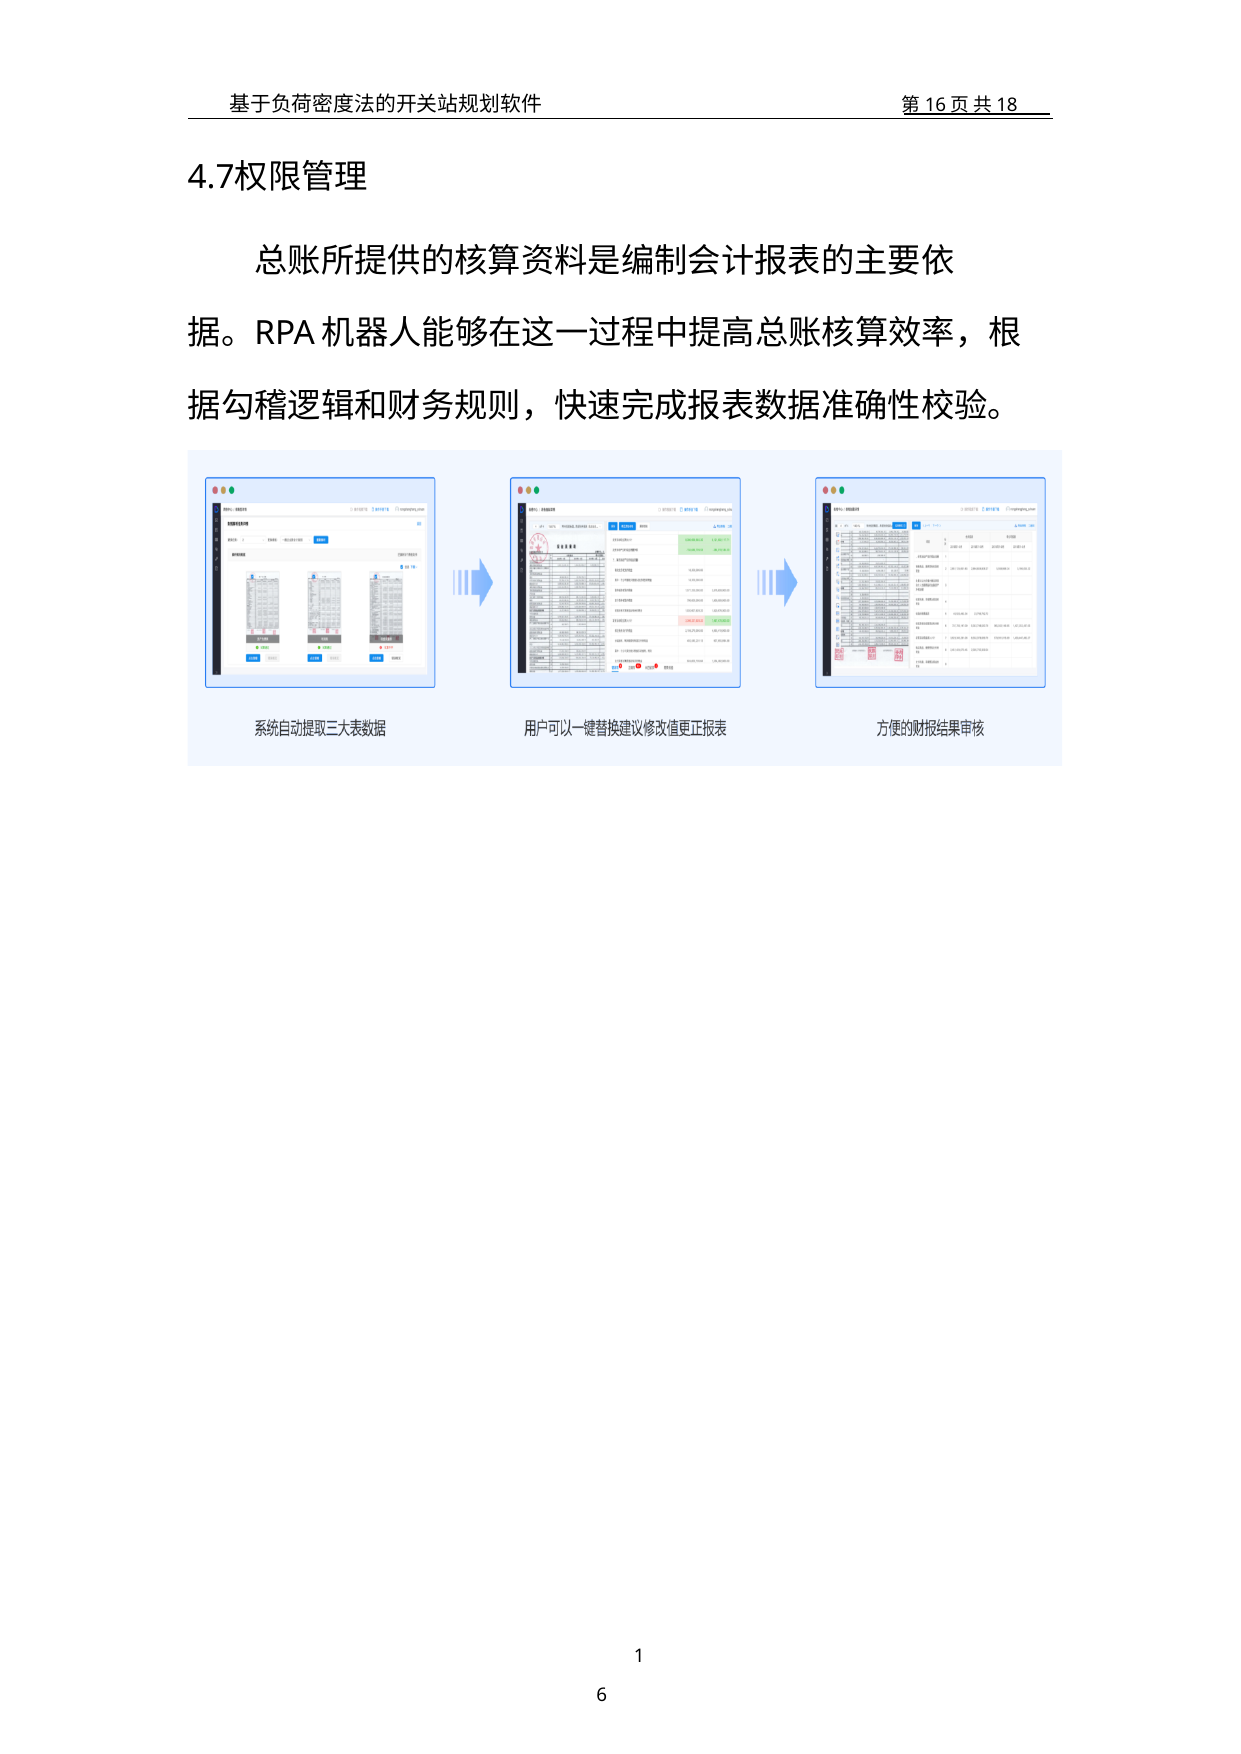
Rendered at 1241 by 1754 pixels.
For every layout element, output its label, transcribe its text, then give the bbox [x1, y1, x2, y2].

picture [187, 450, 1063, 766]
subtitle 权限管理 [187, 150, 1053, 198]
text 总账所提供的核算资料是编制会计报表的主要依据。RPA机器人能够在这一过程中提高总账核算效率，根据勾稽逻辑和财务规则，快速完成报表数据准确性校验。 [187, 234, 1053, 427]
